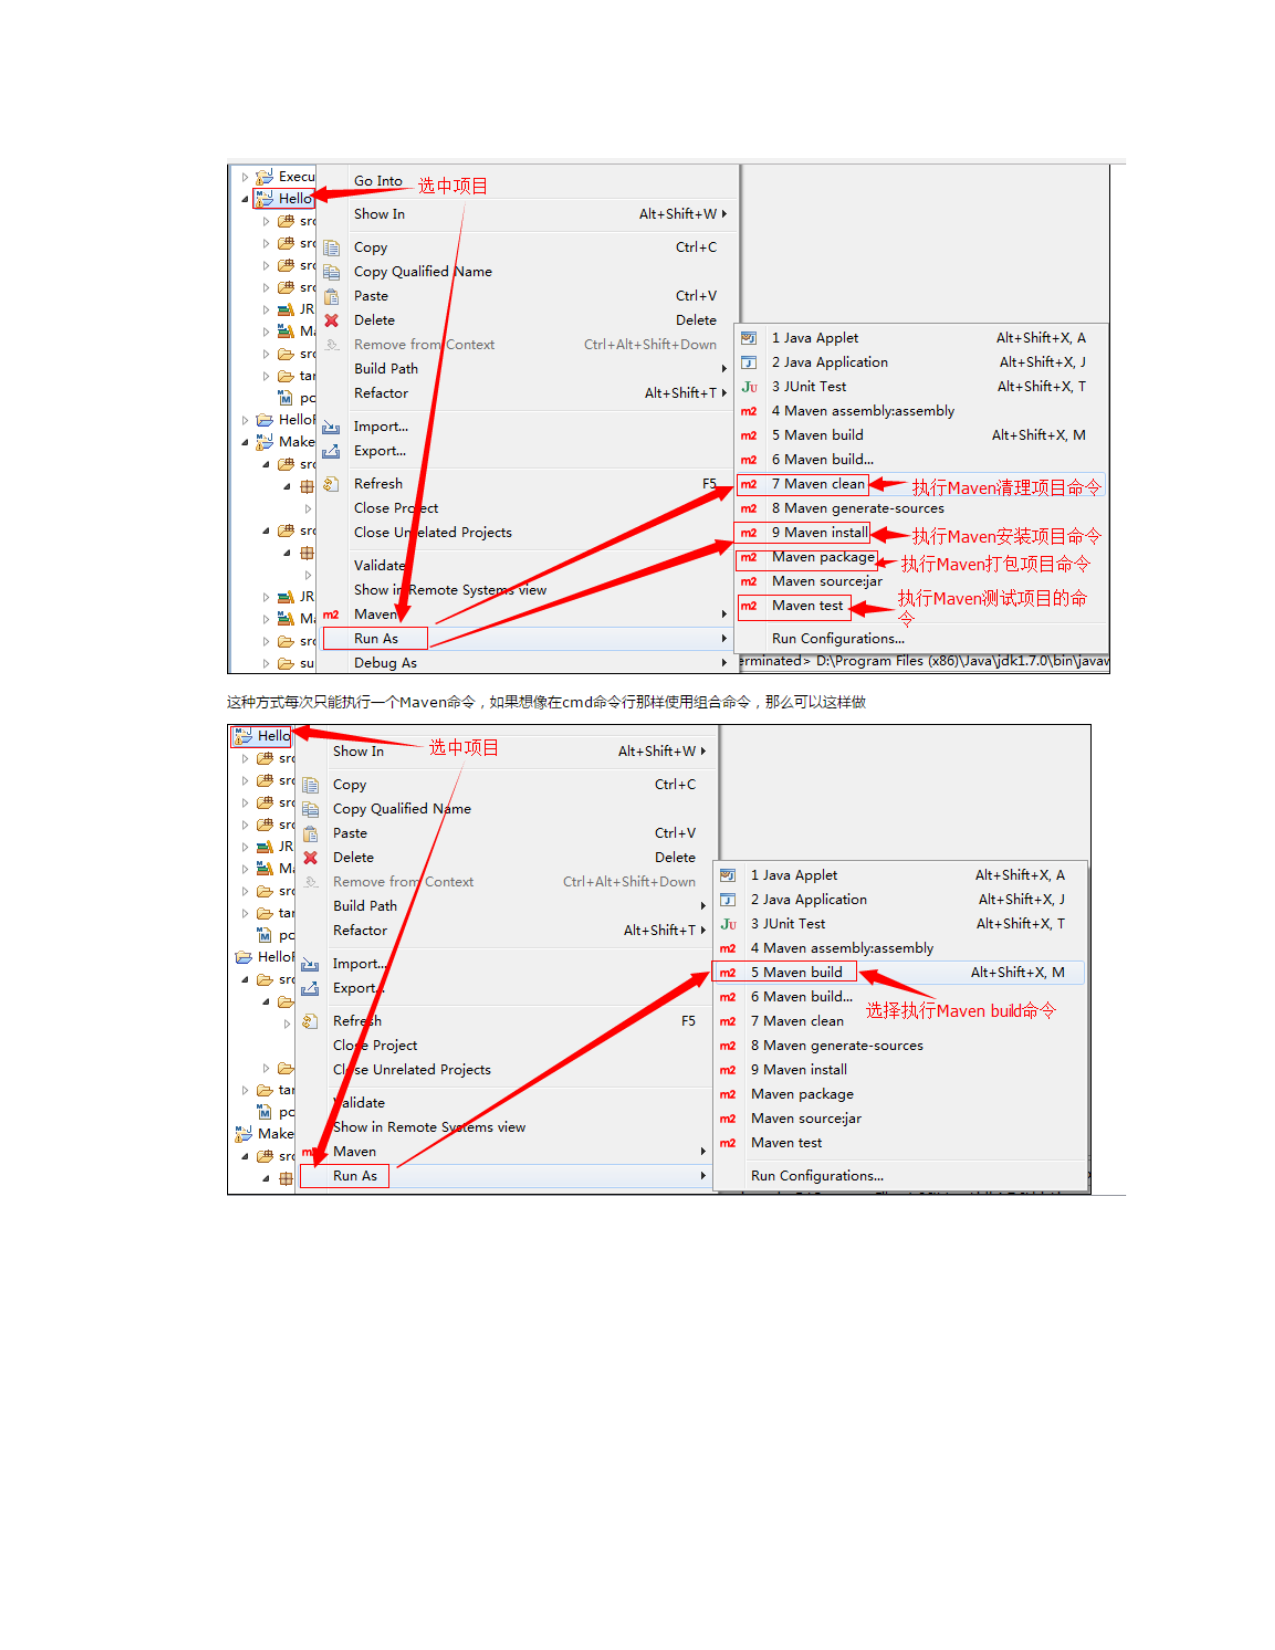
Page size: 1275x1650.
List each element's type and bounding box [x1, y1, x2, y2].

picture [227, 158, 1127, 1196]
